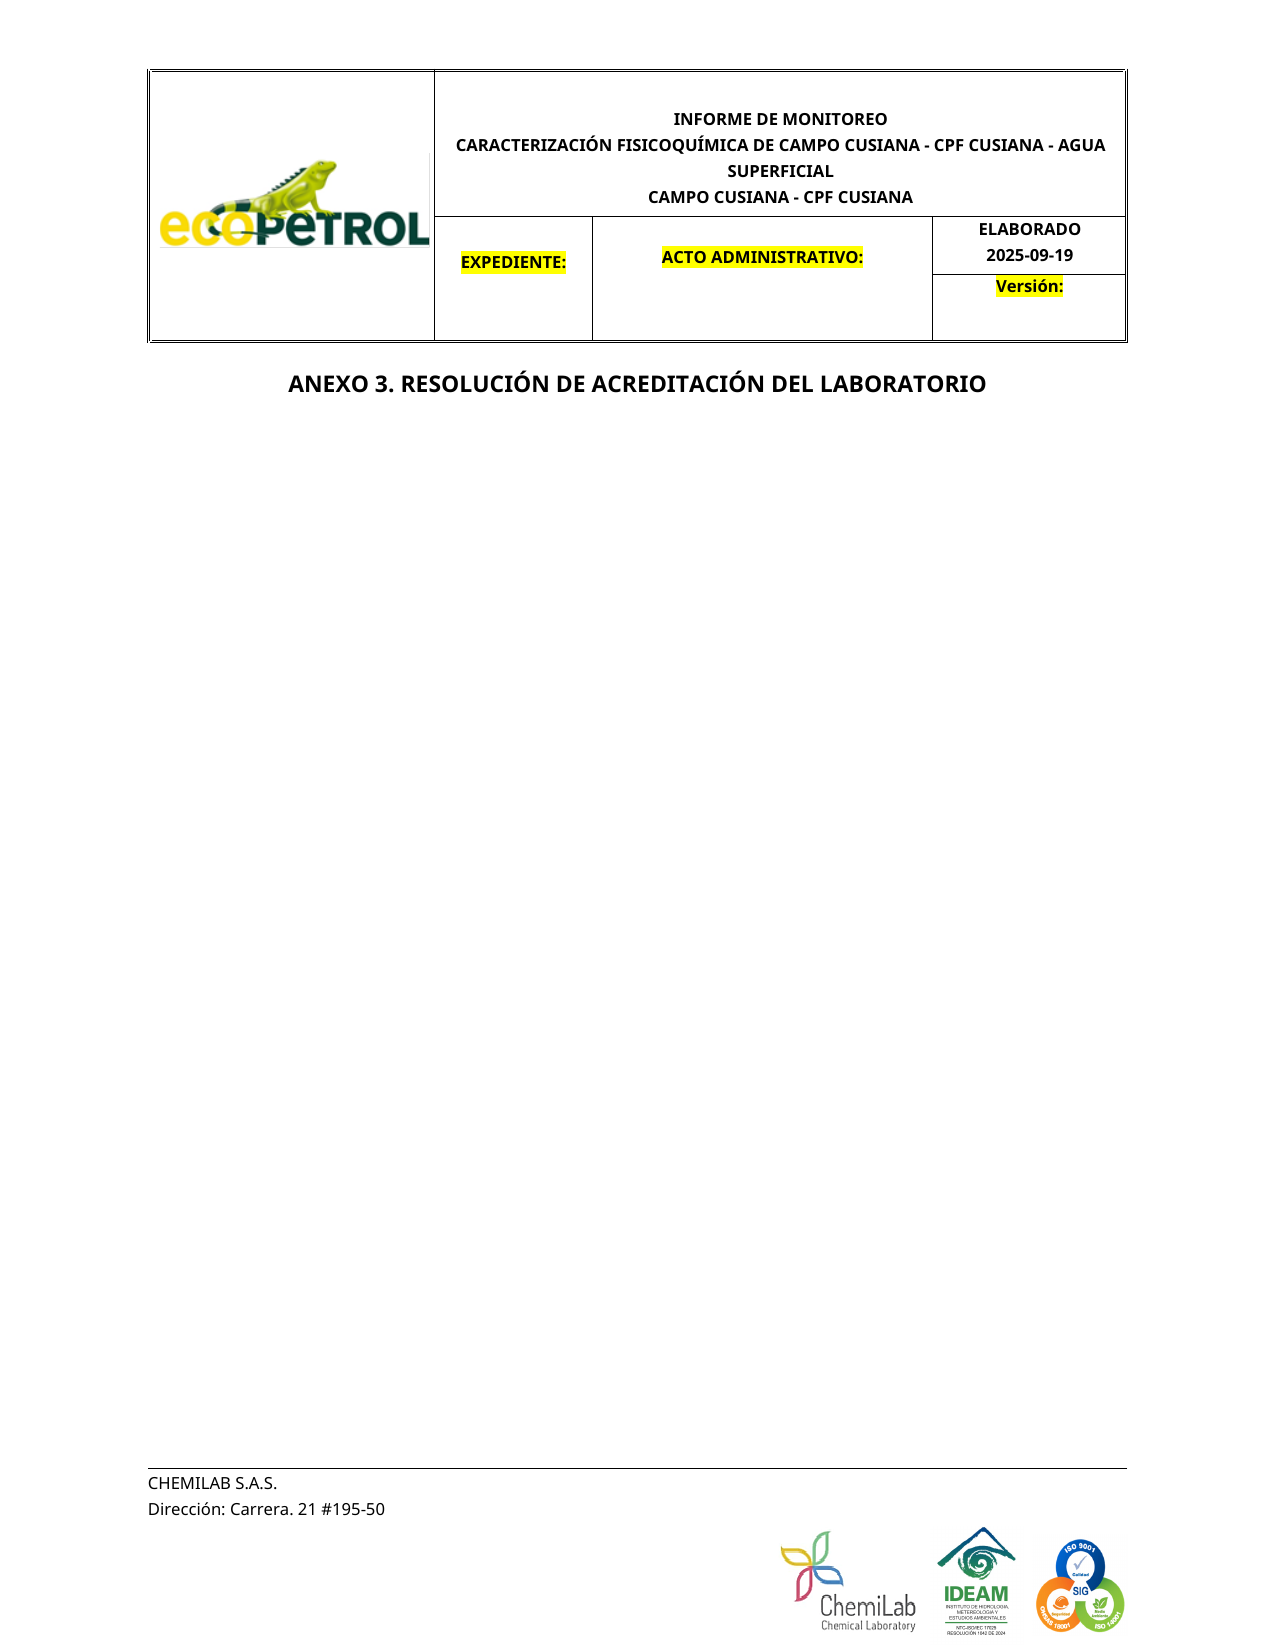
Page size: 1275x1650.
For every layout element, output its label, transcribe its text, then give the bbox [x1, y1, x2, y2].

text ANEXO 3. RESOLUCIÓN DE ACREDITACIÓN DEL LABORATORIO [148, 368, 1127, 399]
picture [159, 153, 432, 250]
picture [775, 1523, 1024, 1647]
picture [1032, 1534, 1128, 1636]
